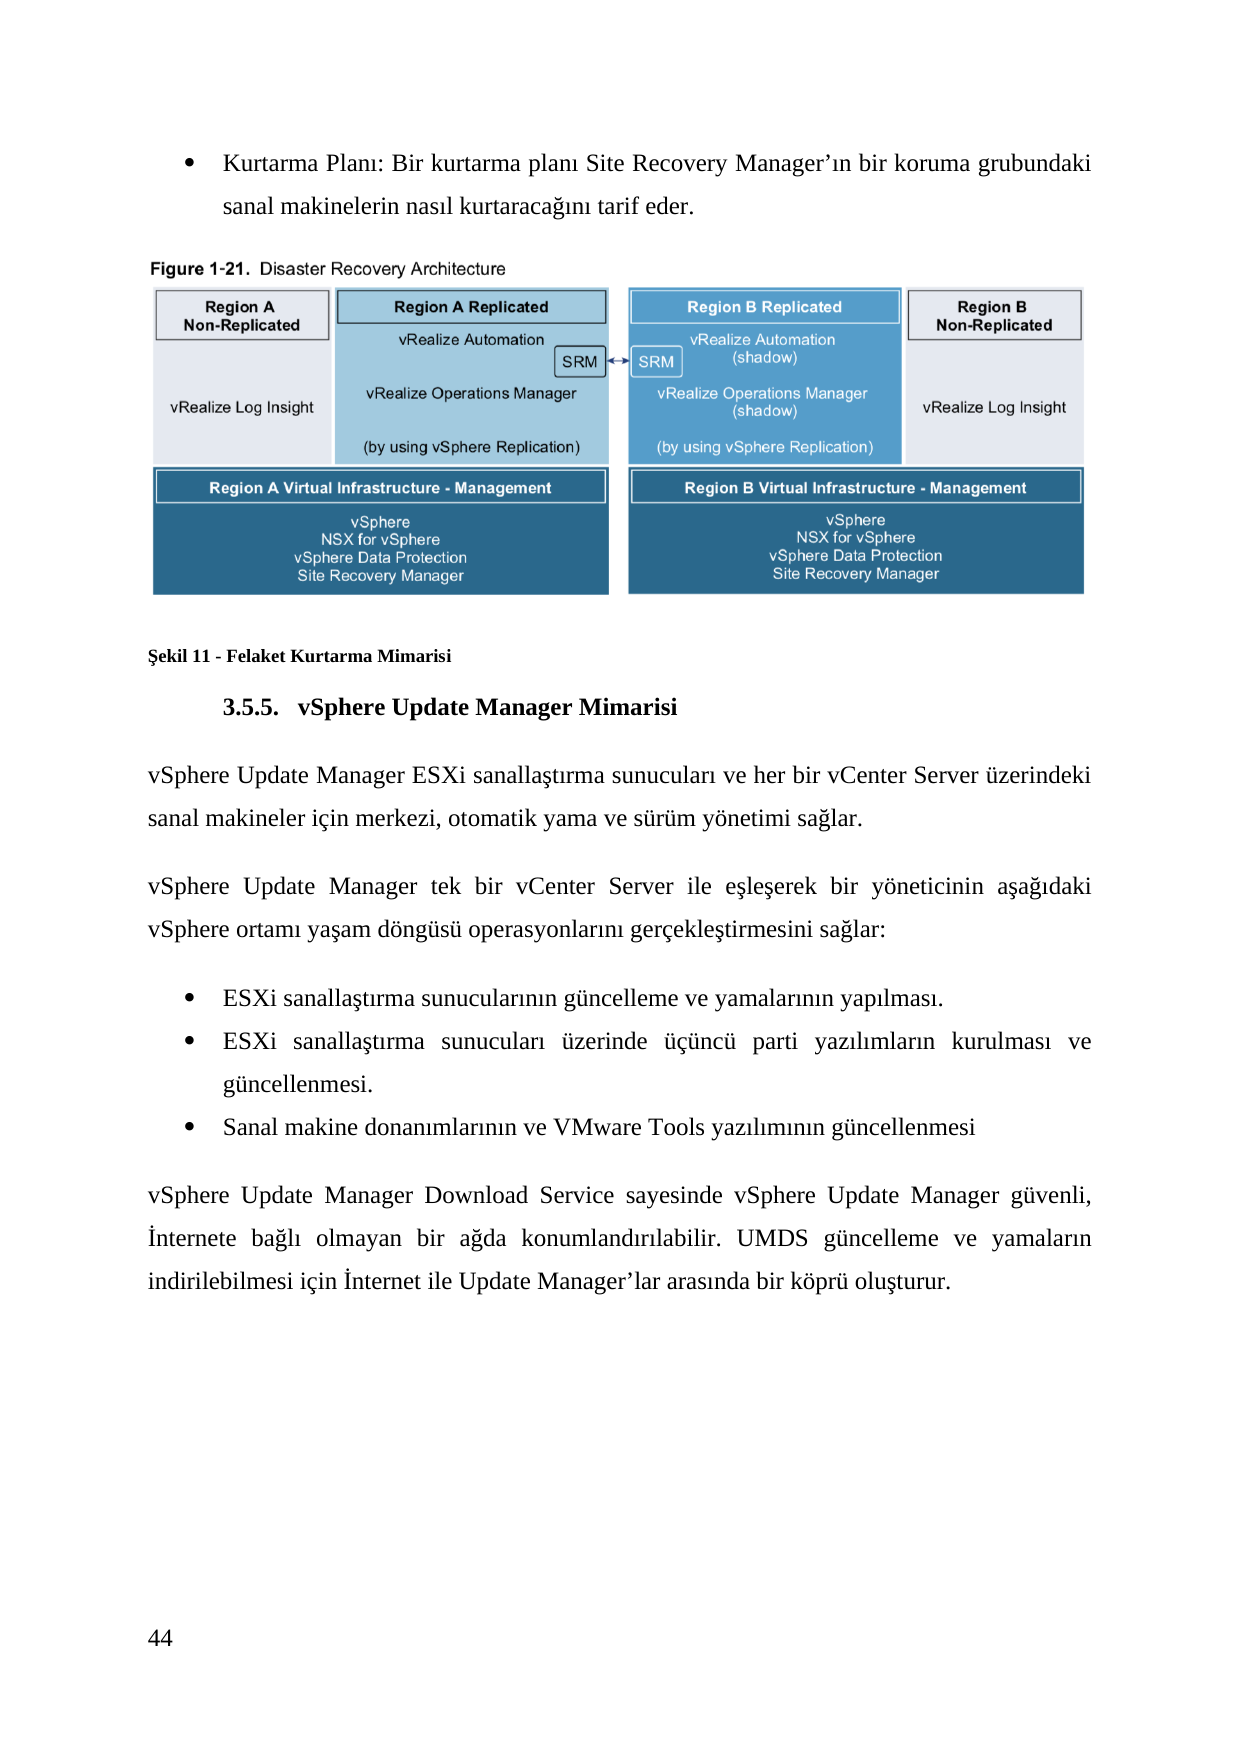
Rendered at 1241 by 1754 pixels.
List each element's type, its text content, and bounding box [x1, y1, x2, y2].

text vSphere Update Manager Download Service sayesinde vSphere Update Manager güvenli, İnternete bağlı olmayan bir ağda konumlandırılabilir. UMDS güncelleme ve yamaların indirilebilmesi için İnternet ile Update Manager’lar arasında bir köprü oluşturur. [148, 1180, 1093, 1295]
list vSphere Update Manager Mimarisi [223, 692, 1093, 721]
text vSphere Update Manager tek bir vCenter Server ile eşleşerek bir yöneticinin aşağıdaki vSphere ortamı yaşam döngüsü operasyonlarını gerçekleştirmesini sağlar: [148, 871, 1093, 943]
list Sanal makine donanımlarının ve VMware Tools yazılımının güncellenmesi [185, 1112, 1093, 1141]
list Kurtarma Planı: Bir kurtarma planı Site Recovery Manager’ın bir koruma grubundaki sanal makinelerin nasıl kurtaracağını tarif eder. [185, 148, 1093, 219]
picture [147, 258, 1092, 606]
list ESXi sanallaştırma sunucuları üzerinde üçüncü parti yazılımların kurulması ve güncellenmesi. [185, 1026, 1093, 1098]
text Şekil 11 - Felaket Kurtarma Mimarisi [148, 645, 1093, 667]
text vSphere Update Manager ESXi sanallaştırma sunucuları ve her bir vCenter Server üzerindeki sanal makineler için merkezi, otomatik yama ve sürüm yönetimi sağlar. [148, 760, 1093, 832]
list ESXi sanallaştırma sunucularının güncelleme ve yamalarının yapılması. [185, 983, 1093, 1011]
